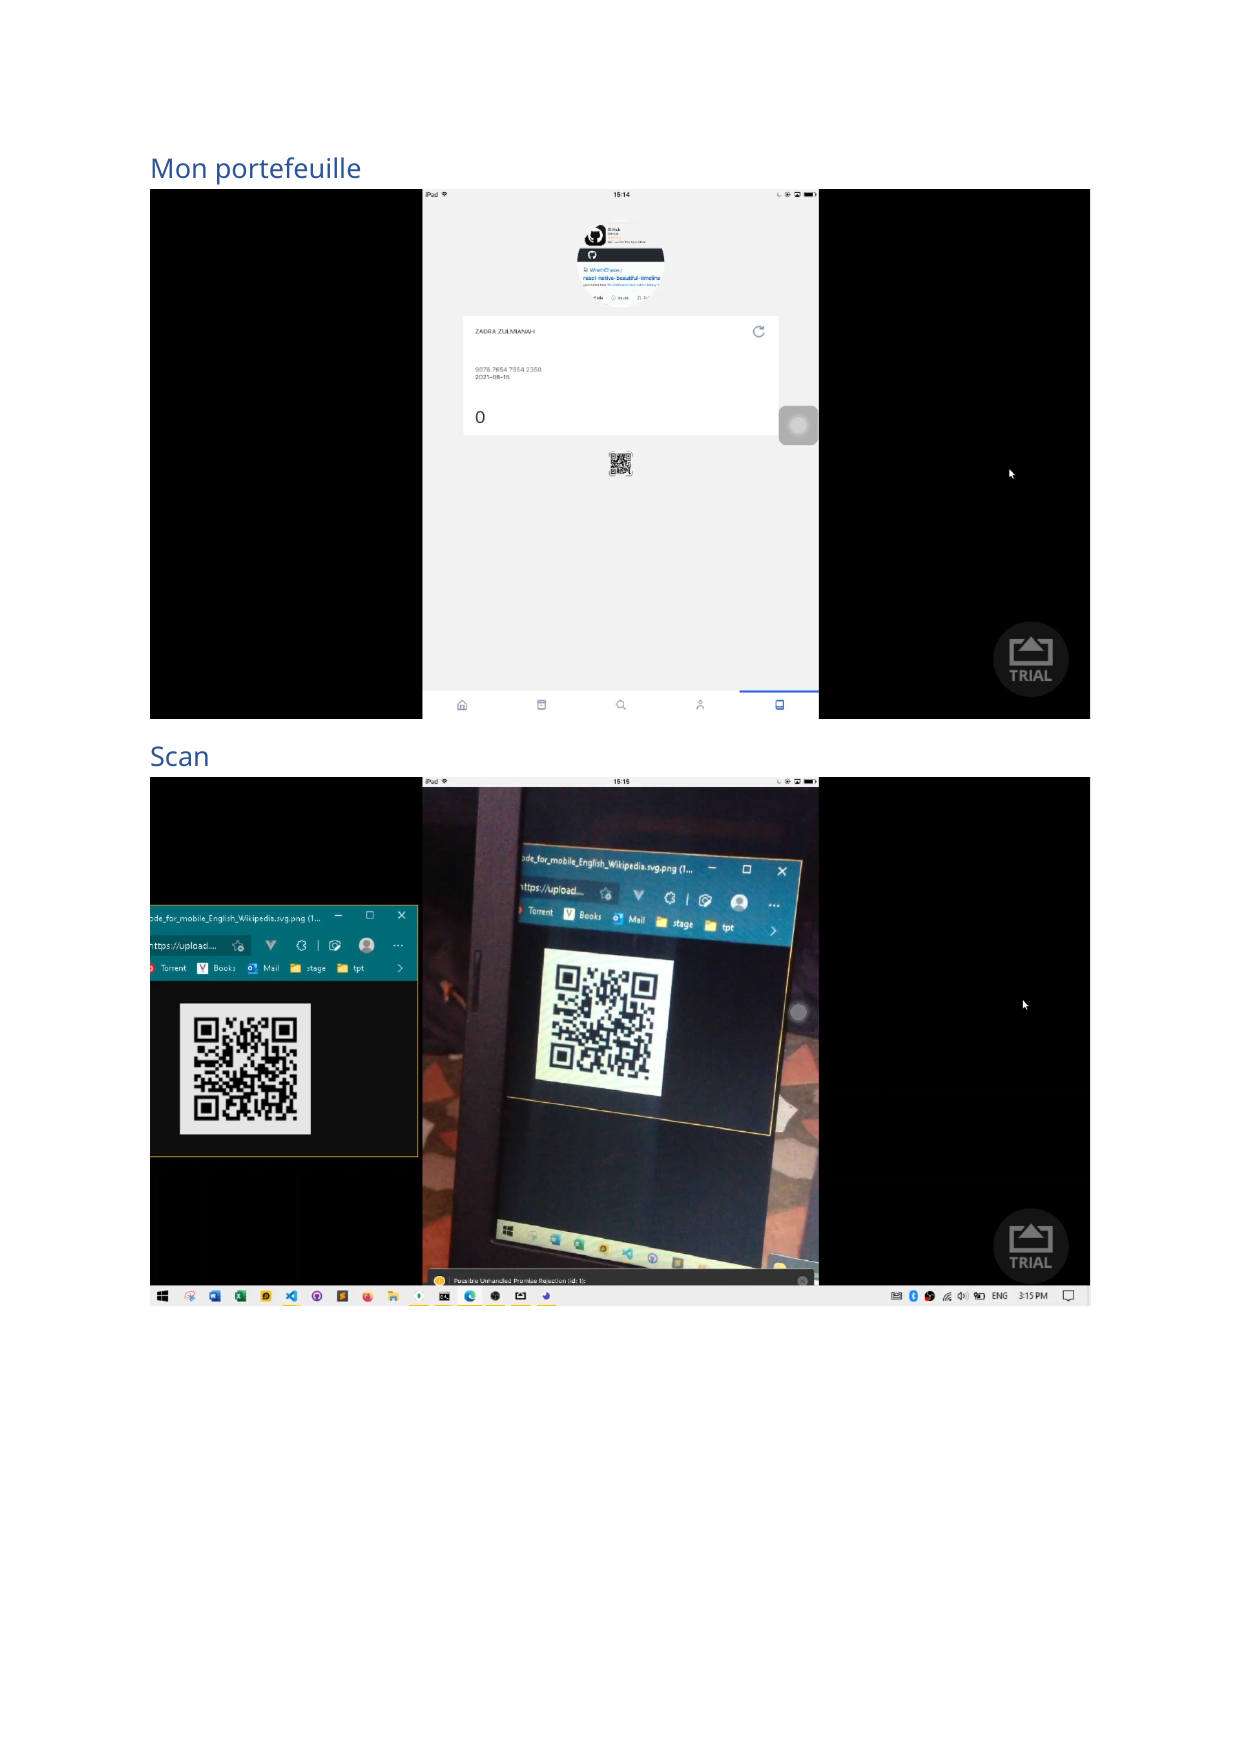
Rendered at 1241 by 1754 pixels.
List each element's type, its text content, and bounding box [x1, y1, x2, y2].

picture [150, 777, 1091, 1306]
picture [150, 189, 1091, 719]
subtitle Mon portefeuille [150, 150, 1090, 187]
subtitle Scan [150, 737, 1090, 774]
